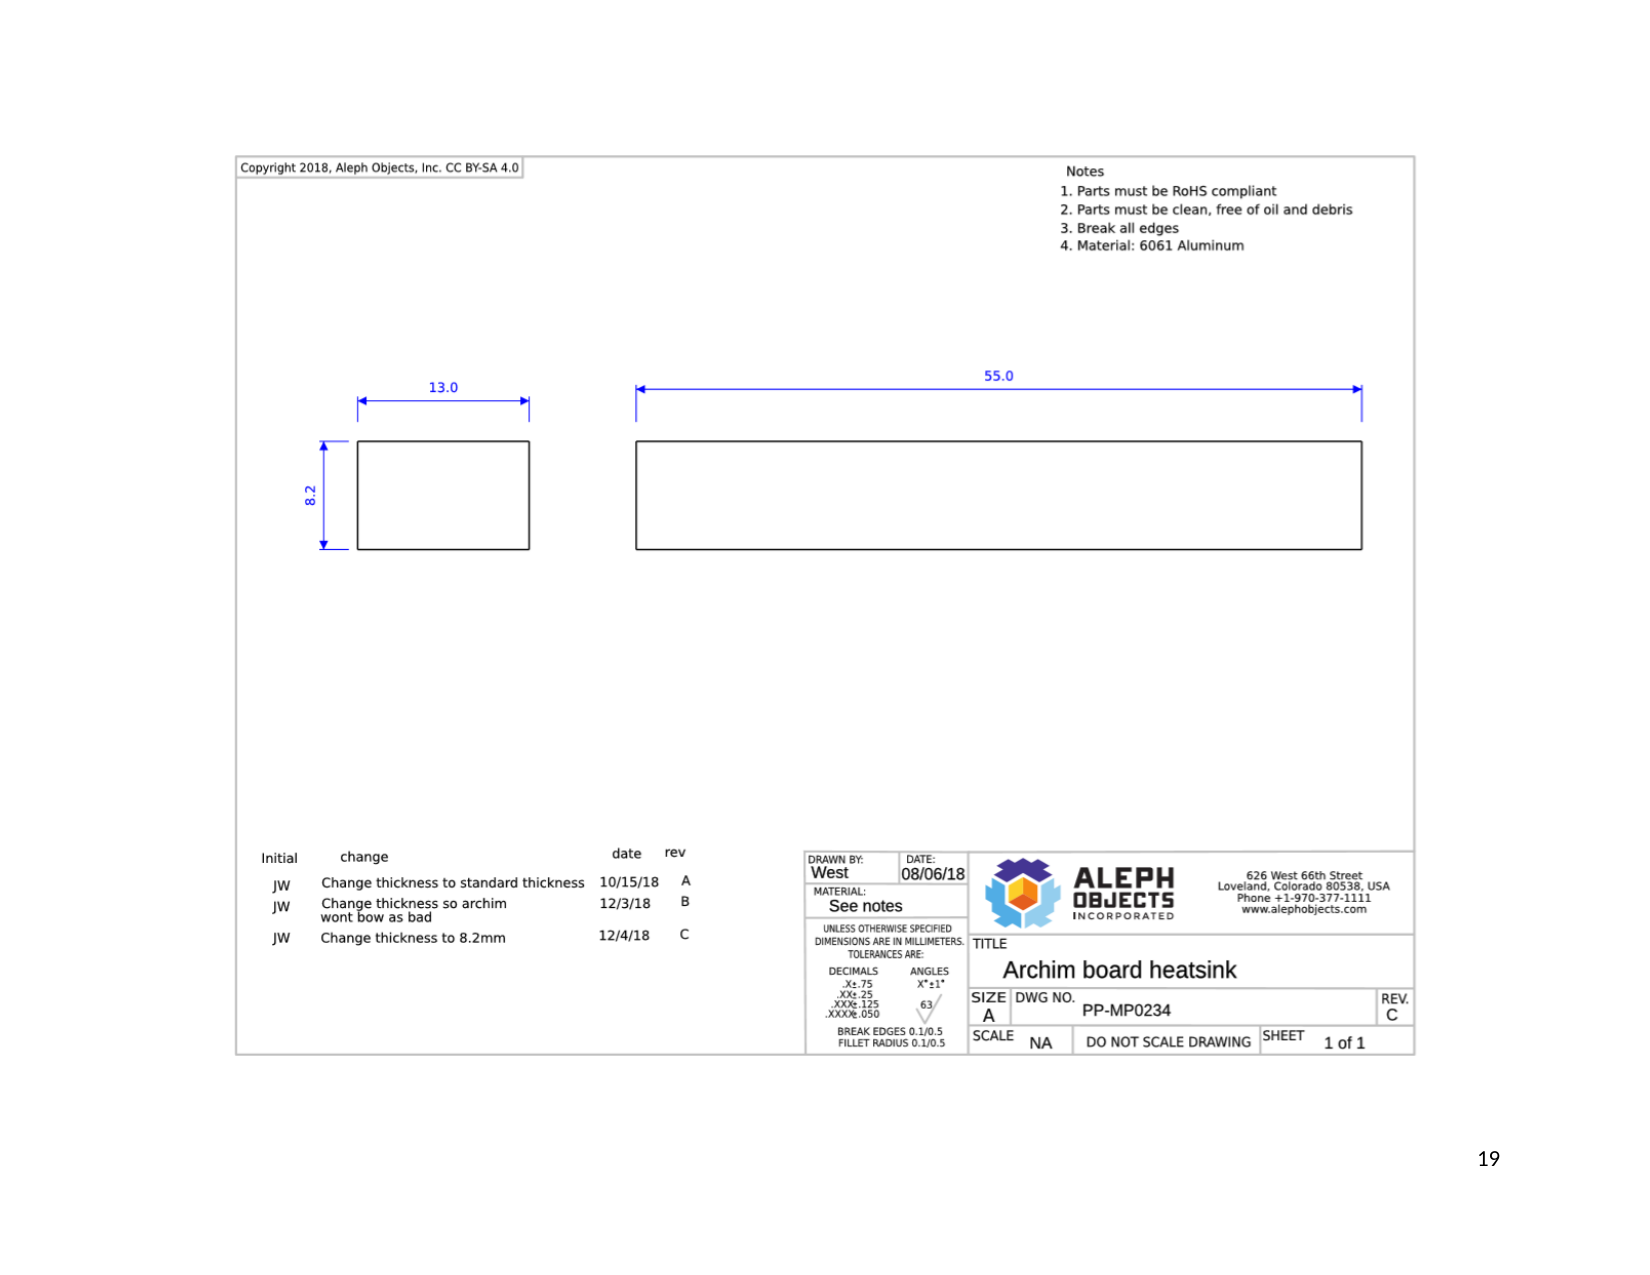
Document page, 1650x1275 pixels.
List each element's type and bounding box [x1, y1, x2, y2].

picture [227, 150, 1424, 1066]
